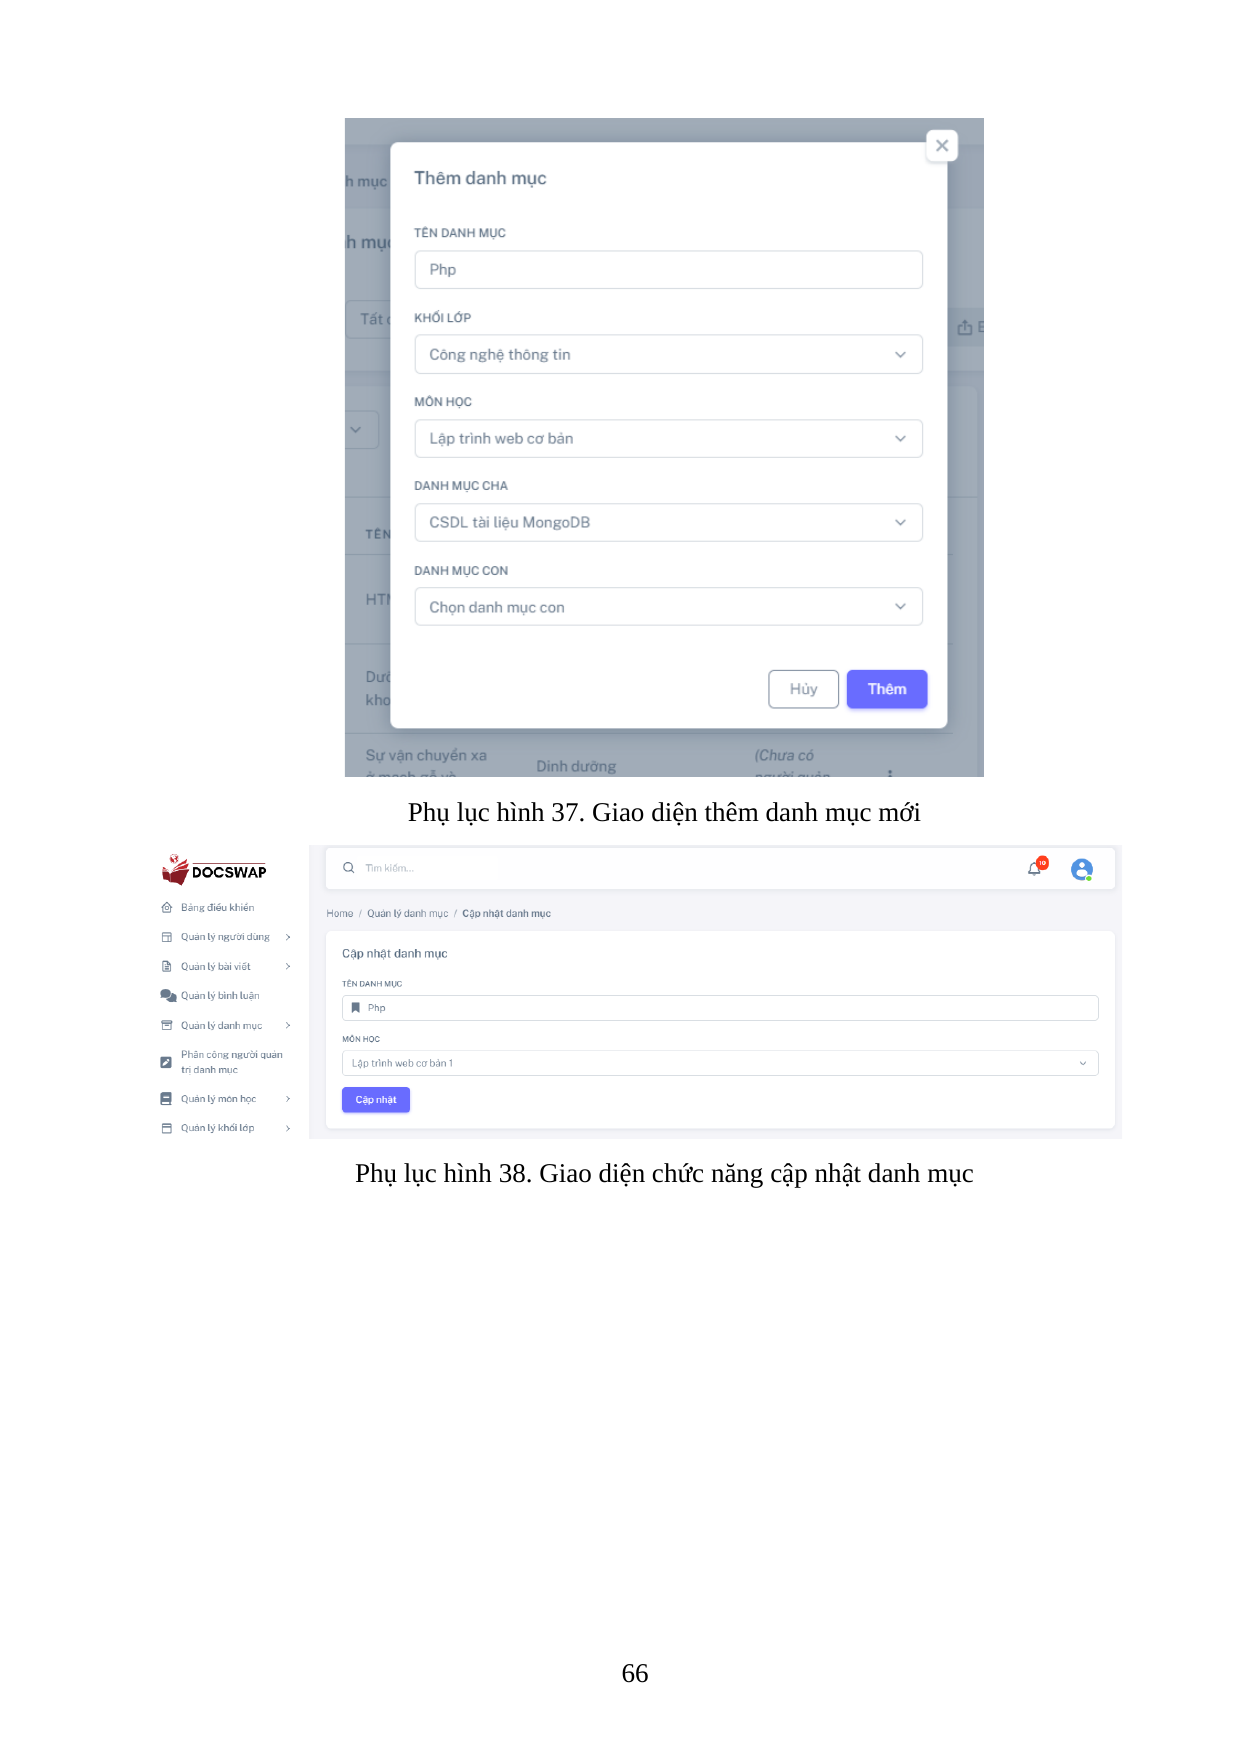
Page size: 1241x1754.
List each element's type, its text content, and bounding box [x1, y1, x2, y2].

picture [147, 845, 1123, 1139]
text Phụ lục hình 38. Giao diện chức năng cập nhật danh mục [148, 1157, 1122, 1188]
text Phụ lục hình 37. Giao diện thêm danh mục mới [148, 796, 1122, 827]
picture [344, 118, 984, 777]
